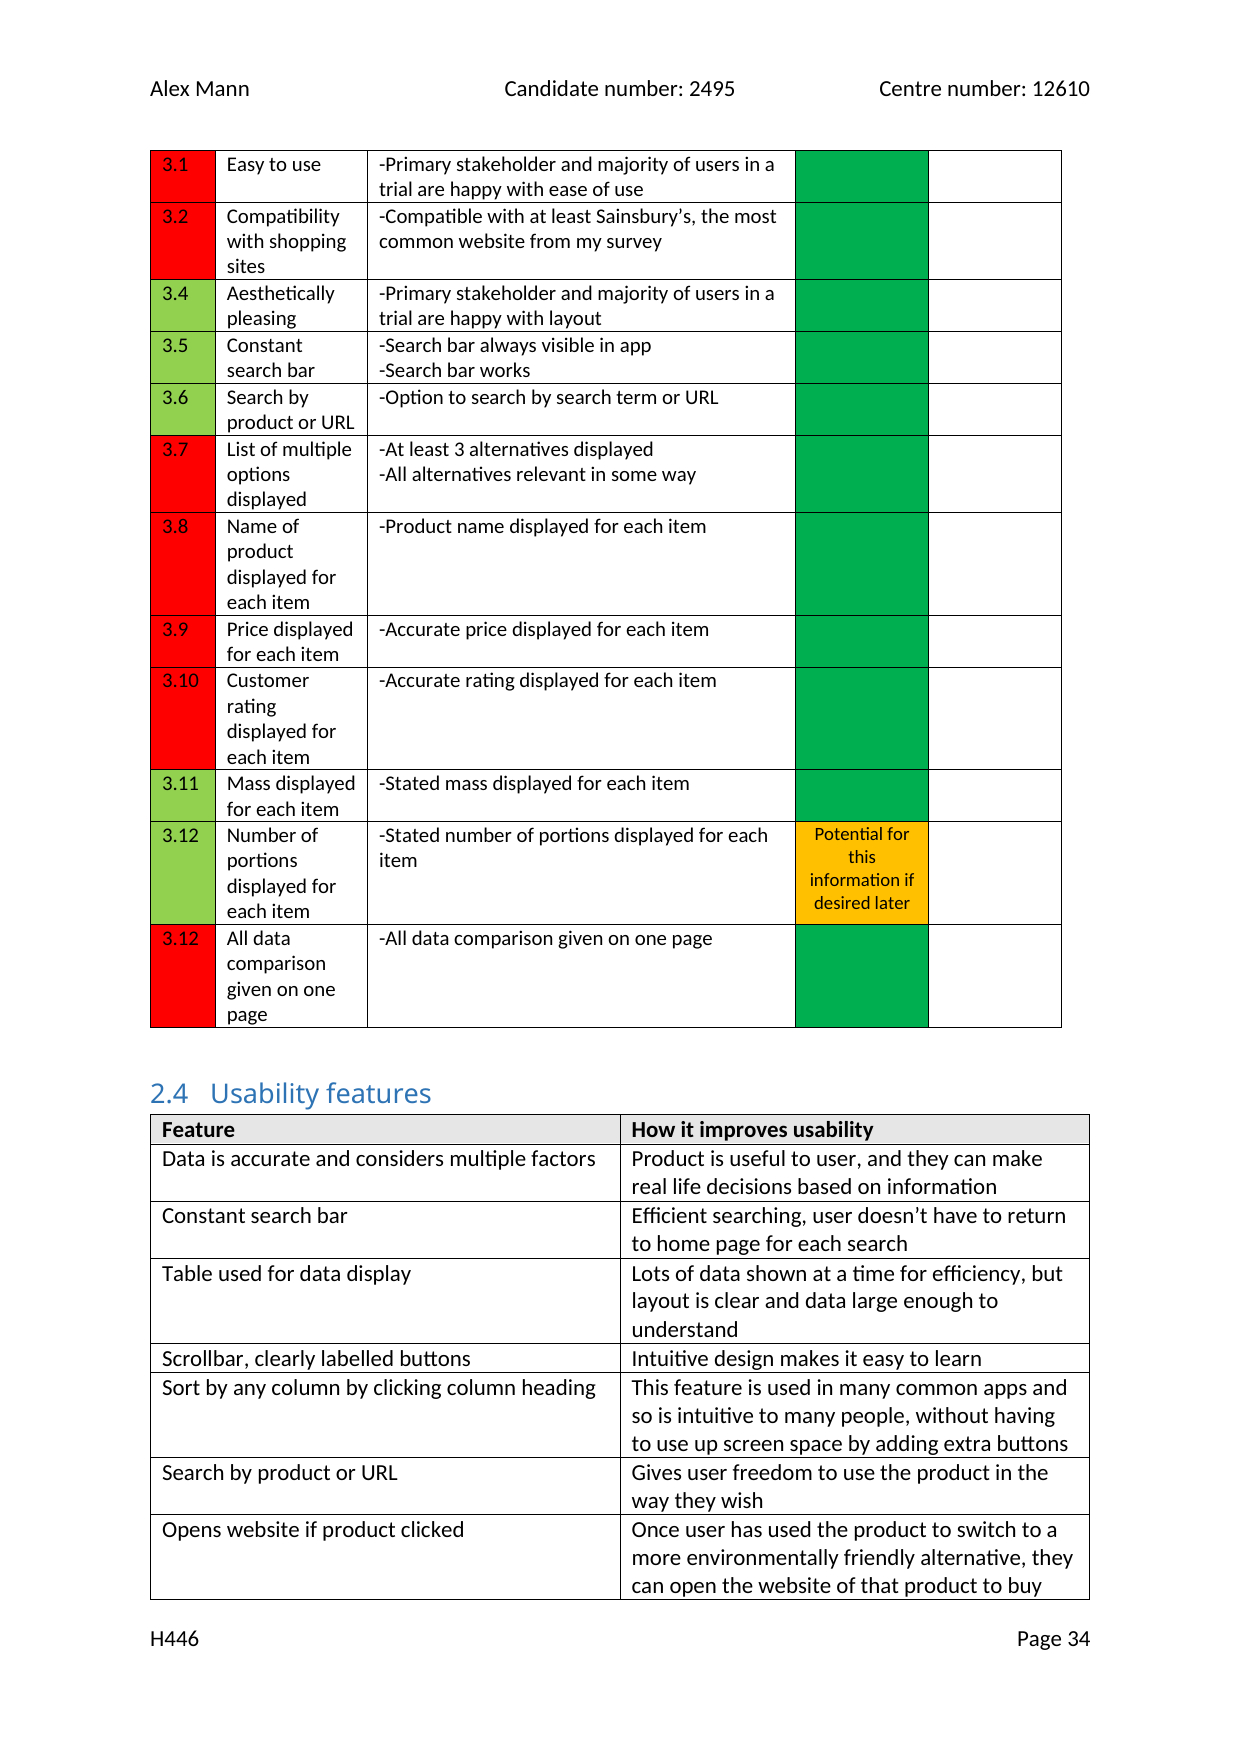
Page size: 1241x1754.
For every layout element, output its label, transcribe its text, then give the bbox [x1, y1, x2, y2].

table_cell [929, 203, 1061, 279]
table_cell [796, 668, 928, 769]
table_cell -Product name displayed for each item [368, 513, 795, 615]
table_cell Mass displayed for each item [216, 770, 367, 821]
table_cell Lots of data shown at a time for efficiency, but layout is clear and data large enough to understand [621, 1259, 1089, 1343]
table_cell Scrollbar, clearly labelled buttons [151, 1344, 620, 1372]
table_cell Search by product or URL [216, 384, 367, 435]
table_cell 3.5 [151, 332, 215, 383]
table_cell All data comparison given on one page [216, 925, 367, 1027]
table_cell 3.7 [151, 436, 215, 512]
table_cell List of multiple options displayed [216, 436, 367, 512]
table_cell 3.12 [151, 925, 215, 1027]
table_cell [929, 280, 1061, 331]
table_cell [929, 822, 1061, 924]
table_cell 3.10 [151, 668, 215, 769]
table_cell [796, 203, 928, 279]
table_cell 3.12 [151, 822, 215, 924]
table_cell -Primary stakeholder and majority of users in a trial are happy with ease of use [368, 151, 795, 202]
table_cell Compatibility with shopping sites [216, 203, 367, 279]
table_cell -Stated mass displayed for each item [368, 770, 795, 821]
table_cell -Stated number of portions displayed for each item [368, 822, 795, 924]
table_cell -At least 3 alternatives displayed -All alternatives relevant in some way [368, 436, 795, 512]
table_cell [929, 384, 1061, 435]
table_cell [796, 770, 928, 821]
subtitle Usability features [150, 1074, 1090, 1111]
table_cell [929, 925, 1061, 1027]
table_cell [929, 668, 1061, 769]
table_cell 3.11 [151, 770, 215, 821]
table_cell Data is accurate and considers multiple factors [151, 1145, 620, 1201]
table_cell Search by product or URL [151, 1458, 620, 1514]
table_cell -Option to search by search term or URL [368, 384, 795, 435]
table_cell [796, 513, 928, 615]
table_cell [621, 1515, 1089, 1599]
table_cell [929, 770, 1061, 821]
table_cell -Accurate rating displayed for each item [368, 668, 795, 769]
table_header How it improves usability [621, 1115, 1089, 1143]
table_cell -Primary stakeholder and majority of users in a trial are happy with layout [368, 280, 795, 331]
table_cell Easy to use [216, 151, 367, 202]
table_cell [796, 436, 928, 512]
table_cell -All data comparison given on one page [368, 925, 795, 1027]
table_cell 3.8 [151, 513, 215, 615]
table_cell [929, 332, 1061, 383]
table_cell Intuitive design makes it easy to learn [621, 1344, 1089, 1372]
table_cell [796, 384, 928, 435]
table_cell -Compatible with at least Sainsbury’s, the most common website from my survey [368, 203, 795, 279]
table_cell [929, 151, 1061, 202]
table_cell Efficient searching, user doesn’t have to return to home page for each search [621, 1202, 1089, 1258]
table_cell [929, 436, 1061, 512]
table_cell Name of product displayed for each item [216, 513, 367, 615]
table_cell 3.2 [151, 203, 215, 279]
table_cell Sort by any column by clicking column heading [151, 1373, 620, 1457]
table_cell 3.9 [151, 616, 215, 667]
table_cell Price displayed for each item [216, 616, 367, 667]
table_cell Table used for data display [151, 1259, 620, 1343]
table_cell -Search bar always visible in app -Search bar works [368, 332, 795, 383]
table_cell [929, 616, 1061, 667]
table_cell This feature is used in many common apps and so is intuitive to many people, without having to use up screen space by adding extra buttons [621, 1373, 1089, 1457]
table_cell Constant search bar [216, 332, 367, 383]
table_cell -Accurate price displayed for each item [368, 616, 795, 667]
table_cell [796, 151, 928, 202]
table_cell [151, 1515, 620, 1599]
table_cell Constant search bar [151, 1202, 620, 1258]
table_cell 3.6 [151, 384, 215, 435]
table_cell [796, 280, 928, 331]
table_header Feature [151, 1115, 620, 1143]
table_cell Potential for this information if desired later [796, 822, 928, 924]
table_cell Gives user freedom to use the product in the way they wish [621, 1458, 1089, 1514]
table_cell 3.1 [151, 151, 215, 202]
table_cell [796, 616, 928, 667]
table_cell Aesthetically pleasing [216, 280, 367, 331]
table_cell [796, 925, 928, 1027]
table_cell Customer rating displayed for each item [216, 668, 367, 769]
table_cell [796, 332, 928, 383]
table_cell [929, 513, 1061, 615]
table_cell Product is useful to user, and they can make real life decisions based on information [621, 1145, 1089, 1201]
table_cell 3.4 [151, 280, 215, 331]
table_cell Number of portions displayed for each item [216, 822, 367, 924]
